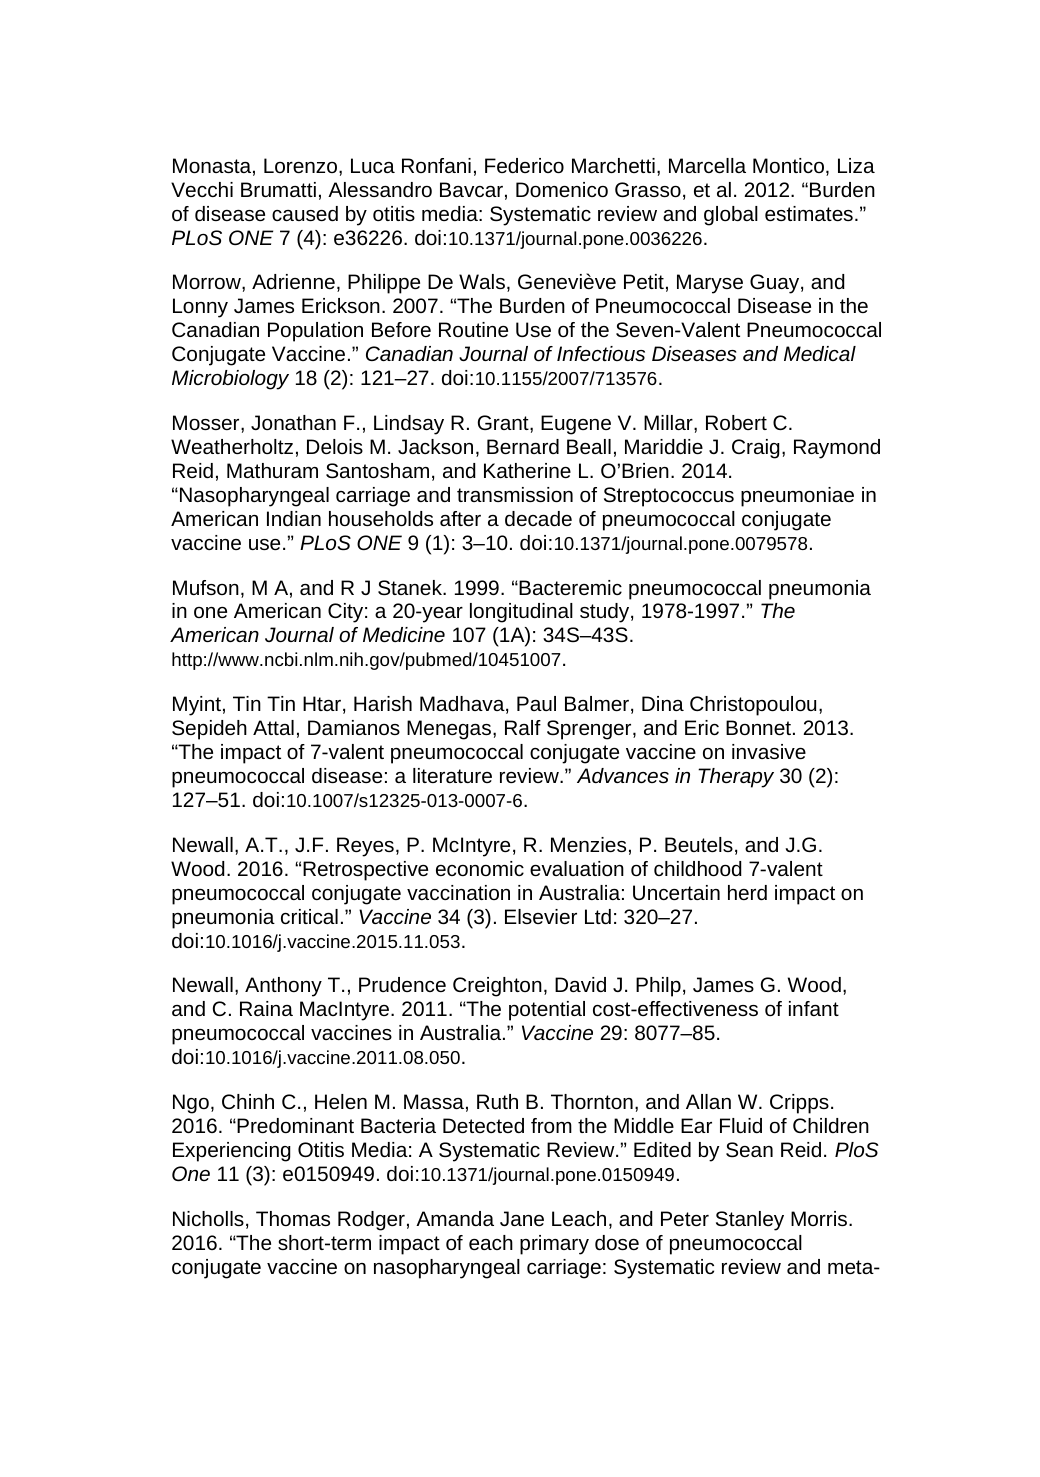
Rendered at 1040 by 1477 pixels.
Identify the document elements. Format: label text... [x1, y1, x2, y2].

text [171, 1207, 886, 1278]
text Myint, Tin Tin Htar, Harish Madhava, Paul Balmer, Dina Christopoulou, Sepideh Attal, Damianos Menegas, Ralf Sprenger, and Eric Bonnet. 2013. “The impact of 7-valent pneumococcal conjugate vaccine on invasive pneumococcal disease: a literature review.” Advances in Therapy 30 (2): 127–51. doi:10.1007/s12325-013-0007-6. [171, 692, 886, 812]
text Mufson, M A, and R J Stanek. 1999. “Bacteremic pneumococcal pneumonia in one American City: a 20-year longitudinal study, 1978-1997.” The American Journal of Medicine 107 (1A): 34S–43S. http://www.ncbi.nlm.nih.gov/pubmed/10451007. [171, 575, 886, 671]
text Newall, Anthony T., Prudence Creighton, David J. Philp, James G. Wood, and C. Raina MacIntyre. 2011. “The potential cost-effectiveness of infant pneumococcal vaccines in Australia.” Vaccine 29: 8077–85. doi:10.1016/j.vaccine.2011.08.050. [171, 973, 886, 1069]
text Newall, A.T., J.F. Reyes, P. McIntyre, R. Menzies, P. Beutels, and J.G. Wood. 2016. “Retrospective economic evaluation of childhood 7-valent pneumococcal conjugate vaccination in Australia: Uncertain herd impact on pneumonia critical.” Vaccine 34 (3). Elsevier Ltd: 320–27. doi:10.1016/j.vaccine.2015.11.053. [171, 833, 886, 952]
text Mosser, Jonathan F., Lindsay R. Grant, Eugene V. Millar, Robert C. Weatherholtz, Delois M. Jackson, Bernard Beall, Mariddie J. Craig, Raymond Reid, Mathuram Santosham, and Katherine L. O’Brien. 2014. “Nasopharyngeal carriage and transmission of Streptococcus pneumoniae in American Indian households after a decade of pneumococcal conjugate vaccine use.” PLoS ONE 9 (1): 3–10. doi:10.1371/journal.pone.0079578. [171, 411, 886, 554]
text Ngo, Chinh C., Helen M. Massa, Ruth B. Thornton, and Allan W. Cripps. 2016. “Predominant Bacteria Detected from the Middle Ear Fluid of Children Experiencing Otitis Media: A Systematic Review.” Edited by Sean Reid. PloS One 11 (3): e0150949. doi:10.1371/journal.pone.0150949. [171, 1090, 886, 1186]
text Monasta, Lorenzo, Luca Ronfani, Federico Marchetti, Marcella Montico, Liza Vecchi Brumatti, Alessandro Bavcar, Domenico Grasso, et al. 2012. “Burden of disease caused by otitis media: Systematic review and global estimates.” PLoS ONE 7 (4): e36226. doi:10.1371/journal.pone.0036226. [171, 153, 886, 249]
text Morrow, Adrienne, Philippe De Wals, Geneviève Petit, Maryse Guay, and Lonny James Erickson. 2007. “The Burden of Pneumococcal Disease in the Canadian Population Before Routine Use of the Seven-Valent Pneumococcal Conjugate Vaccine.” Canadian Journal of Infectious Diseases and Medical Microbiology 18 (2): 121–27. doi:10.1155/2007/713576. [171, 270, 886, 390]
